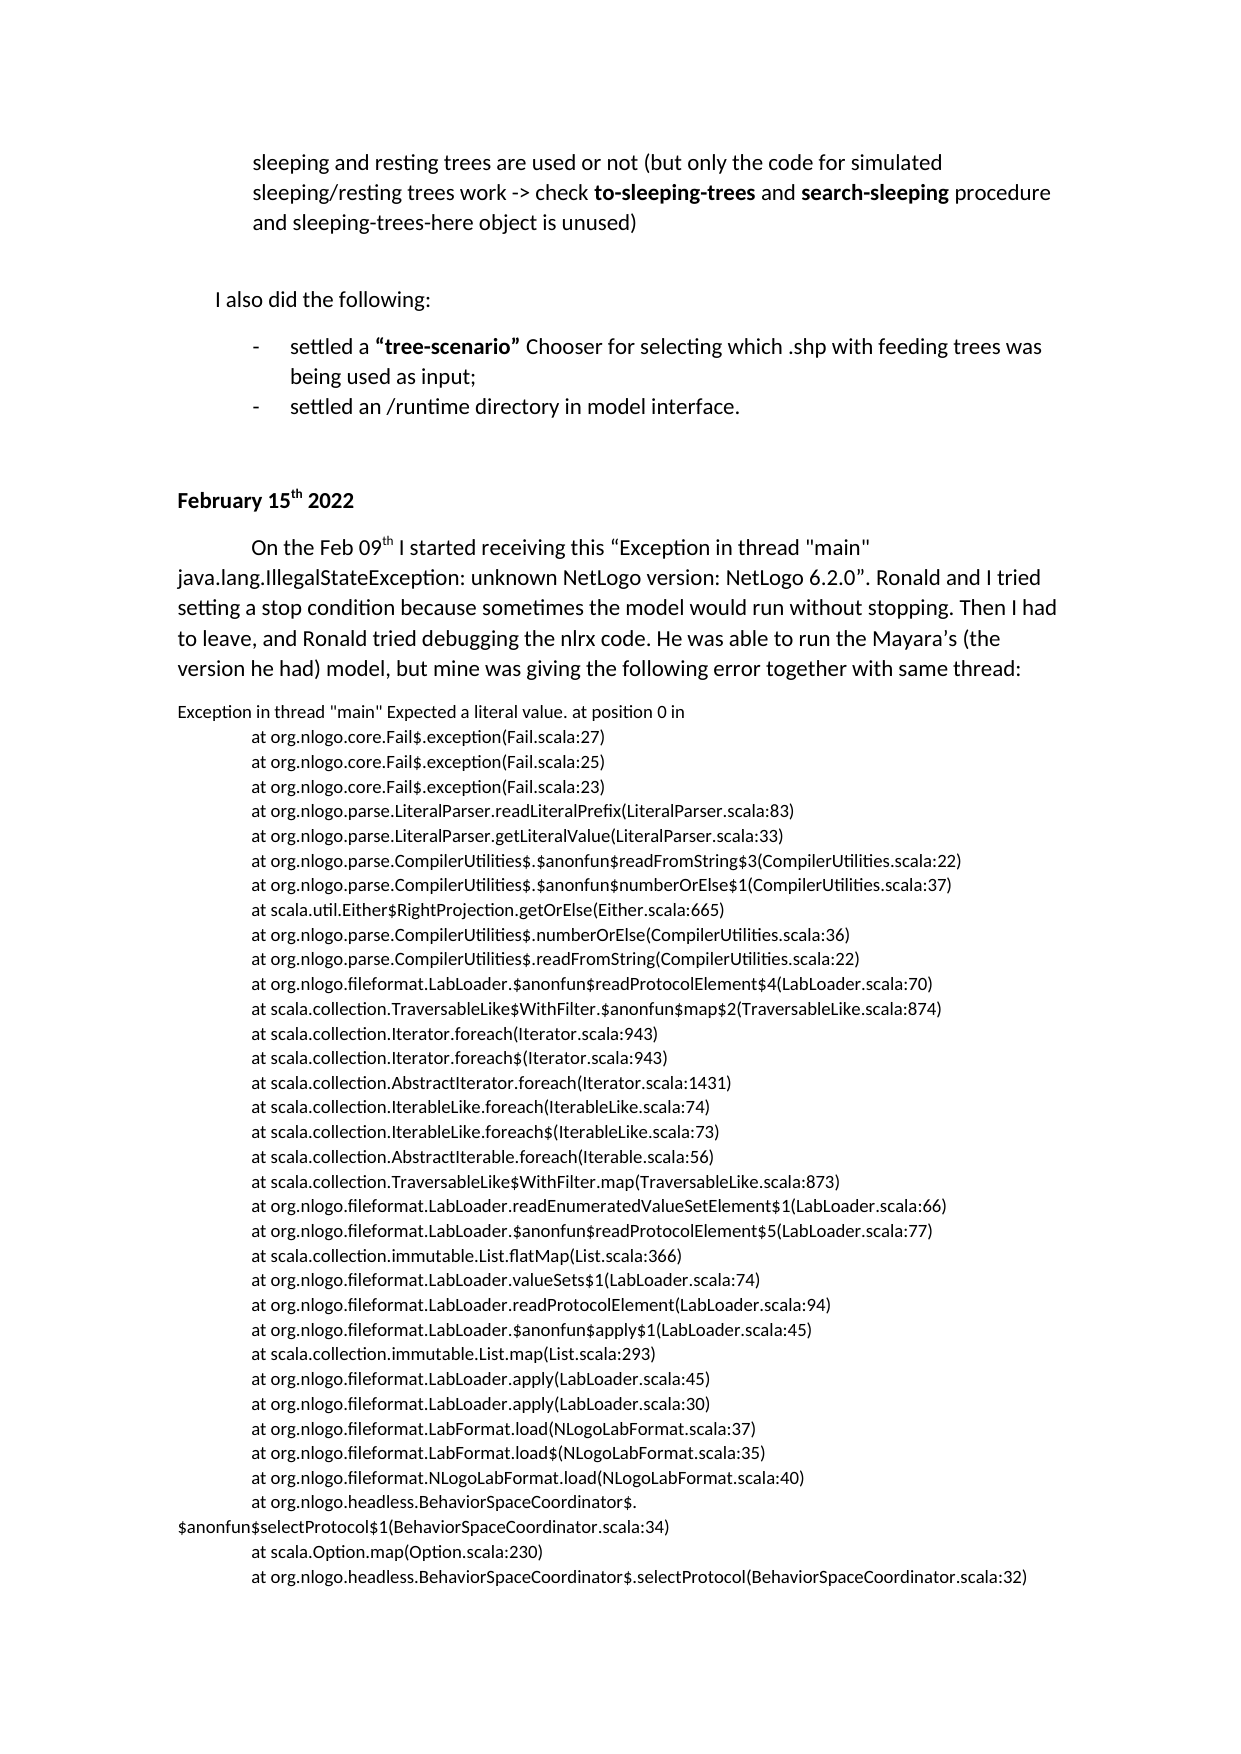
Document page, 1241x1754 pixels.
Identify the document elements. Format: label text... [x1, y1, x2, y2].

text at scala.collection.immutable.List.flatMap(List.scala:366) [177, 1244, 1063, 1267]
text at org.nlogo.parse.CompilerUtilities$.$anonfun$readFromString$3(CompilerUtilities.scala:22) [177, 849, 1063, 872]
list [215, 148, 1063, 236]
text at org.nlogo.core.Fail$.exception(Fail.scala:23) [177, 775, 1063, 798]
text at org.nlogo.parse.CompilerUtilities$.numberOrElse(CompilerUtilities.scala:36) [177, 923, 1063, 946]
text at org.nlogo.parse.LiteralParser.readLiteralPrefix(LiteralParser.scala:83) [177, 799, 1063, 822]
text at org.nlogo.parse.CompilerUtilities$.readFromString(CompilerUtilities.scala:22) [177, 948, 1063, 971]
text at org.nlogo.fileformat.LabLoader.$anonfun$apply$1(LabLoader.scala:45) [177, 1318, 1063, 1341]
text at org.nlogo.core.Fail$.exception(Fail.scala:27) [177, 725, 1063, 748]
text at scala.collection.TraversableLike$WithFilter.map(TraversableLike.scala:873) [177, 1170, 1063, 1193]
text at org.nlogo.fileformat.LabLoader.$anonfun$readProtocolElement$4(LabLoader.scala:70) [177, 972, 1063, 995]
text at org.nlogo.fileformat.LabLoader.readEnumeratedValueSetElement$1(LabLoader.scala:66) [177, 1194, 1063, 1217]
text at scala.collection.TraversableLike$WithFilter.$anonfun$map$2(TraversableLike.scala:874) [177, 997, 1063, 1020]
text at org.nlogo.fileformat.LabLoader.readProtocolElement(LabLoader.scala:94) [177, 1293, 1063, 1316]
text at scala.collection.IterableLike.foreach(IterableLike.scala:74) [177, 1096, 1063, 1119]
text at org.nlogo.fileformat.LabLoader.apply(LabLoader.scala:45) [177, 1367, 1063, 1390]
text Exception in thread "main" Expected a literal value. at position 0 in [177, 701, 1063, 724]
text at org.nlogo.fileformat.LabLoader.$anonfun$readProtocolElement$5(LabLoader.scala:77) [177, 1219, 1063, 1242]
text at org.nlogo.headless.BehaviorSpaceCoordinator$.selectProtocol(BehaviorSpaceCoordinator.scala:32) [177, 1565, 1063, 1588]
text at scala.collection.Iterator.foreach$(Iterator.scala:943) [177, 1046, 1063, 1069]
text at scala.util.Either$RightProjection.getOrElse(Either.scala:665) [177, 898, 1063, 921]
text at scala.collection.AbstractIterable.foreach(Iterable.scala:56) [177, 1145, 1063, 1168]
text at org.nlogo.headless.BehaviorSpaceCoordinator$.$anonfun$selectProtocol$1(BehaviorSpaceCoordinator.scala:34) [177, 1491, 1063, 1538]
text On the Feb 09th I started receiving this “Exception in thread "main" java.lang.IllegalStateException: unknown NetLogo version: NetLogo 6.2.0”. Ronald and I tried setting a stop condition because sometimes the model would run without stopping. Then I had to leave, and Ronald tried debugging the nlrx code. He was able to run the Mayara’s (the version he had) model, but mine was giving the following error together with same thread: [177, 533, 1063, 682]
text at org.nlogo.core.Fail$.exception(Fail.scala:25) [177, 750, 1063, 773]
text at org.nlogo.fileformat.LabLoader.valueSets$1(LabLoader.scala:74) [177, 1268, 1063, 1291]
text at org.nlogo.fileformat.LabFormat.load$(NLogoLabFormat.scala:35) [177, 1441, 1063, 1464]
text I also did the following: [215, 285, 1063, 313]
text February 15th 2022 [177, 486, 1063, 514]
text at scala.collection.Iterator.foreach(Iterator.scala:943) [177, 1022, 1063, 1044]
text at org.nlogo.fileformat.NLogoLabFormat.load(NLogoLabFormat.scala:40) [177, 1466, 1063, 1489]
text at scala.collection.AbstractIterator.foreach(Iterator.scala:1431) [177, 1071, 1063, 1094]
text at org.nlogo.fileformat.LabFormat.load(NLogoLabFormat.scala:37) [177, 1417, 1063, 1439]
text at org.nlogo.parse.CompilerUtilities$.$anonfun$numberOrElse$1(CompilerUtilities.scala:37) [177, 873, 1063, 896]
text at scala.collection.immutable.List.map(List.scala:293) [177, 1343, 1063, 1366]
text at scala.collection.IterableLike.foreach$(IterableLike.scala:73) [177, 1120, 1063, 1143]
text at org.nlogo.fileformat.LabLoader.apply(LabLoader.scala:30) [177, 1392, 1063, 1415]
list settled an /runtime directory in model interface. [252, 392, 1063, 420]
text at scala.Option.map(Option.scala:230) [177, 1540, 1063, 1563]
text at org.nlogo.parse.LiteralParser.getLiteralValue(LiteralParser.scala:33) [177, 824, 1063, 847]
list settled a “tree-scenario” Chooser for selecting which .shp with feeding trees was being used as input; [252, 332, 1063, 390]
